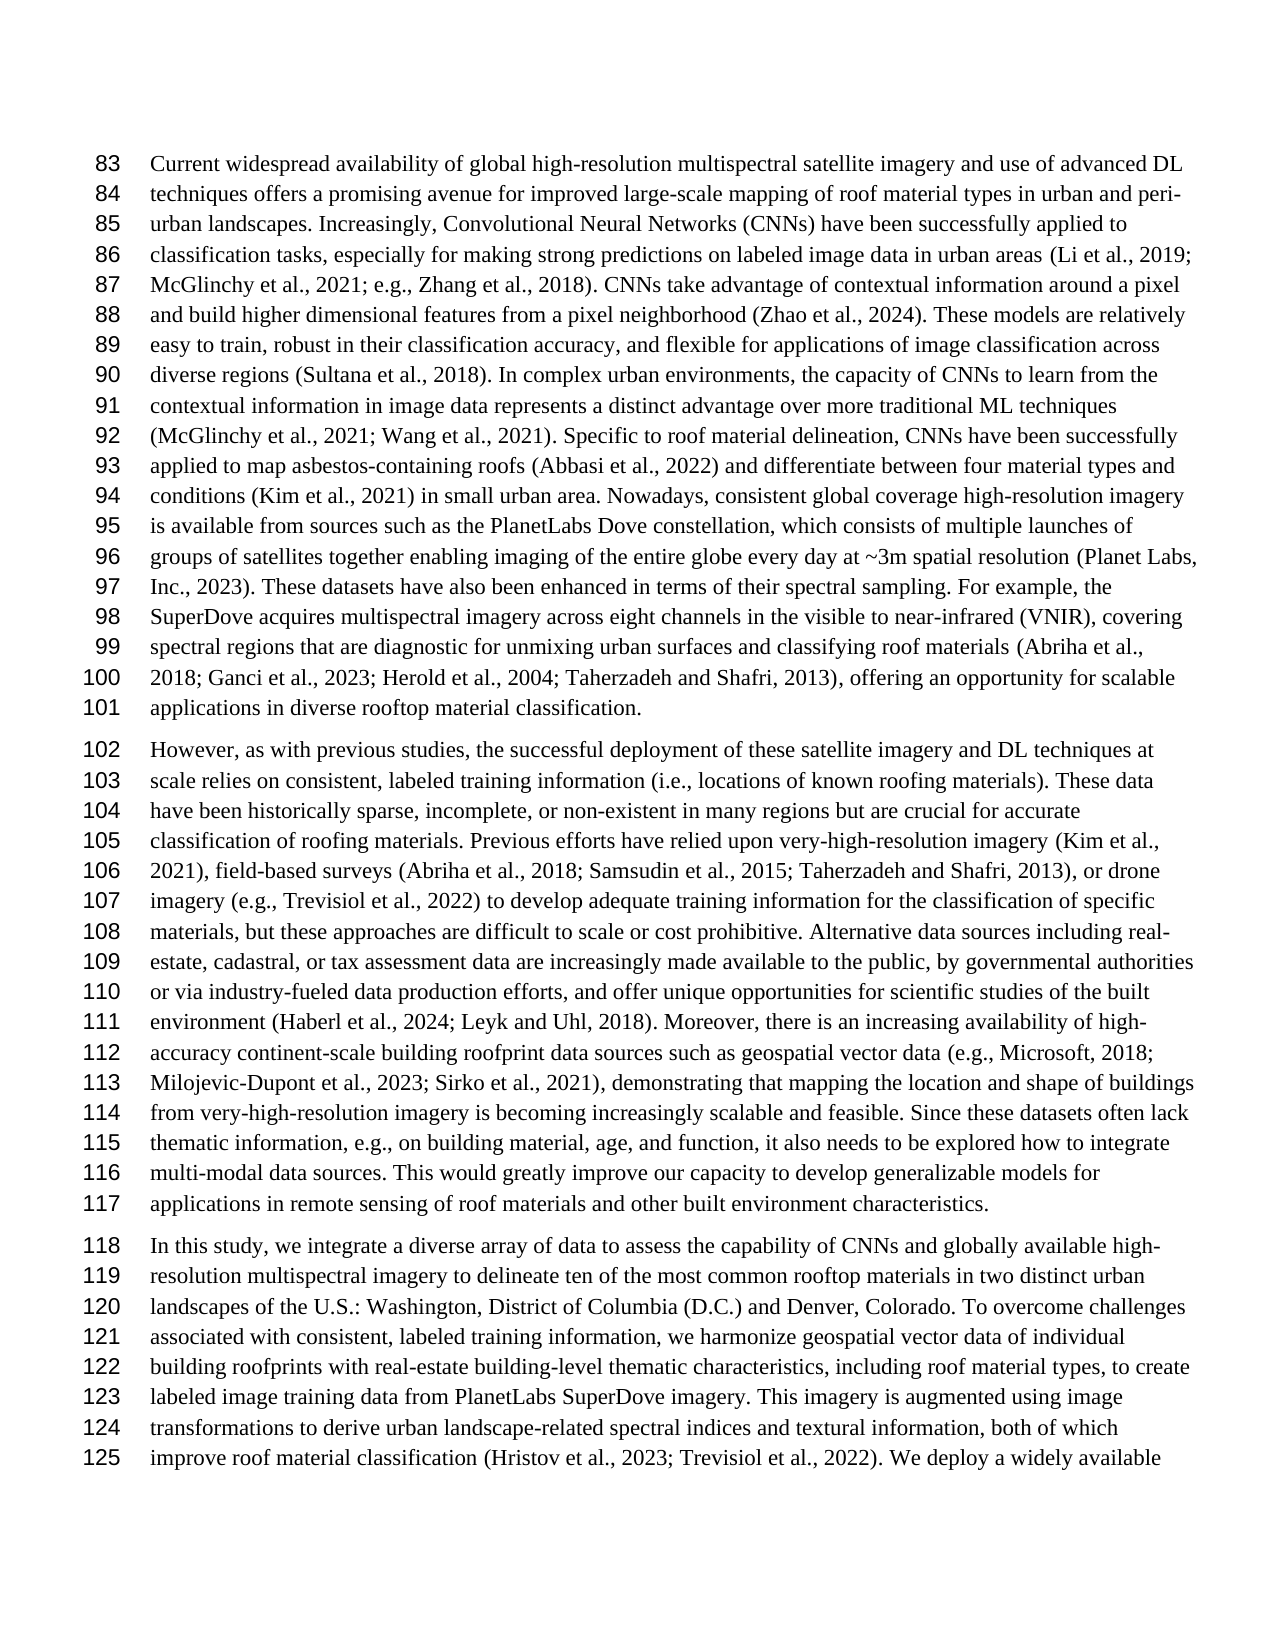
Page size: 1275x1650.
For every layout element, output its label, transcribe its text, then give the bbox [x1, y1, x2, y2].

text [150, 1232, 1200, 1470]
text Current widespread availability of global high-resolution multispectral satellite imagery and use of advanced DL techniques offers a promising avenue for improved large-scale mapping of roof material types in urban and peri-urban landscapes. Increasingly, Convolutional Neural Networks (CNNs) have been successfully applied to classification tasks, especially for making strong predictions on labeled image data in urban areas (Li et al., 2019; McGlinchy et al., 2021; e.g., Zhang et al., 2018). CNNs take advantage of contextual information around a pixel and build higher dimensional features from a pixel neighborhood (Zhao et al., 2024). These models are relatively easy to train, robust in their classification accuracy, and flexible for applications of image classification across diverse regions (Sultana et al., 2018). In complex urban environments, the capacity of CNNs to learn from the contextual information in image data represents a distinct advantage over more traditional ML techniques (McGlinchy et al., 2021; Wang et al., 2021). Specific to roof material delineation, CNNs have been successfully applied to map asbestos-containing roofs (Abbasi et al., 2022) and differentiate between four material types and conditions (Kim et al., 2021) in small urban area. Nowadays, consistent global coverage high-resolution imagery is available from sources such as the PlanetLabs Dove constellation, which consists of multiple launches of groups of satellites together enabling imaging of the entire globe every day at ~3m spatial resolution (Planet Labs, Inc., 2023). These datasets have also been enhanced in terms of their spectral sampling. For example, the SuperDove acquires multispectral imagery across eight channels in the visible to near-infrared (VNIR), covering spectral regions that are diagnostic for unmixing urban surfaces and classifying roof materials (Abriha et al., 2018; Ganci et al., 2023; Herold et al., 2004; Taherzadeh and Shafri, 2013), offering an opportunity for scalable applications in diverse rooftop material classification. [150, 150, 1200, 720]
text However, as with previous studies, the successful deployment of these satellite imagery and DL techniques at scale relies on consistent, labeled training information (i.e., locations of known roofing materials). These data have been historically sparse, incomplete, or non-existent in many regions but are crucial for accurate classification of roofing materials. Previous efforts have relied upon very-high-resolution imagery (Kim et al., 2021), field-based surveys (Abriha et al., 2018; Samsudin et al., 2015; Taherzadeh and Shafri, 2013), or drone imagery (e.g., Trevisiol et al., 2022) to develop adequate training information for the classification of specific materials, but these approaches are difficult to scale or cost prohibitive. Alternative data sources including real-estate, cadastral, or tax assessment data are increasingly made available to the public, by governmental authorities or via industry-fueled data production efforts, and offer unique opportunities for scientific studies of the built environment (Haberl et al., 2024; Leyk and Uhl, 2018). Moreover, there is an increasing availability of high-accuracy continent-scale building roofprint data sources such as geospatial vector data (e.g., Microsoft, 2018; Milojevic-Dupont et al., 2023; Sirko et al., 2021), demonstrating that mapping the location and shape of buildings from very-high-resolution imagery is becoming increasingly scalable and feasible. Since these datasets often lack thematic information, e.g., on building material, age, and function, it also needs to be explored how to integrate multi-modal data sources. This would greatly improve our capacity to develop generalizable models for applications in remote sensing of roof materials and other built environment characteristics. [150, 736, 1200, 1216]
